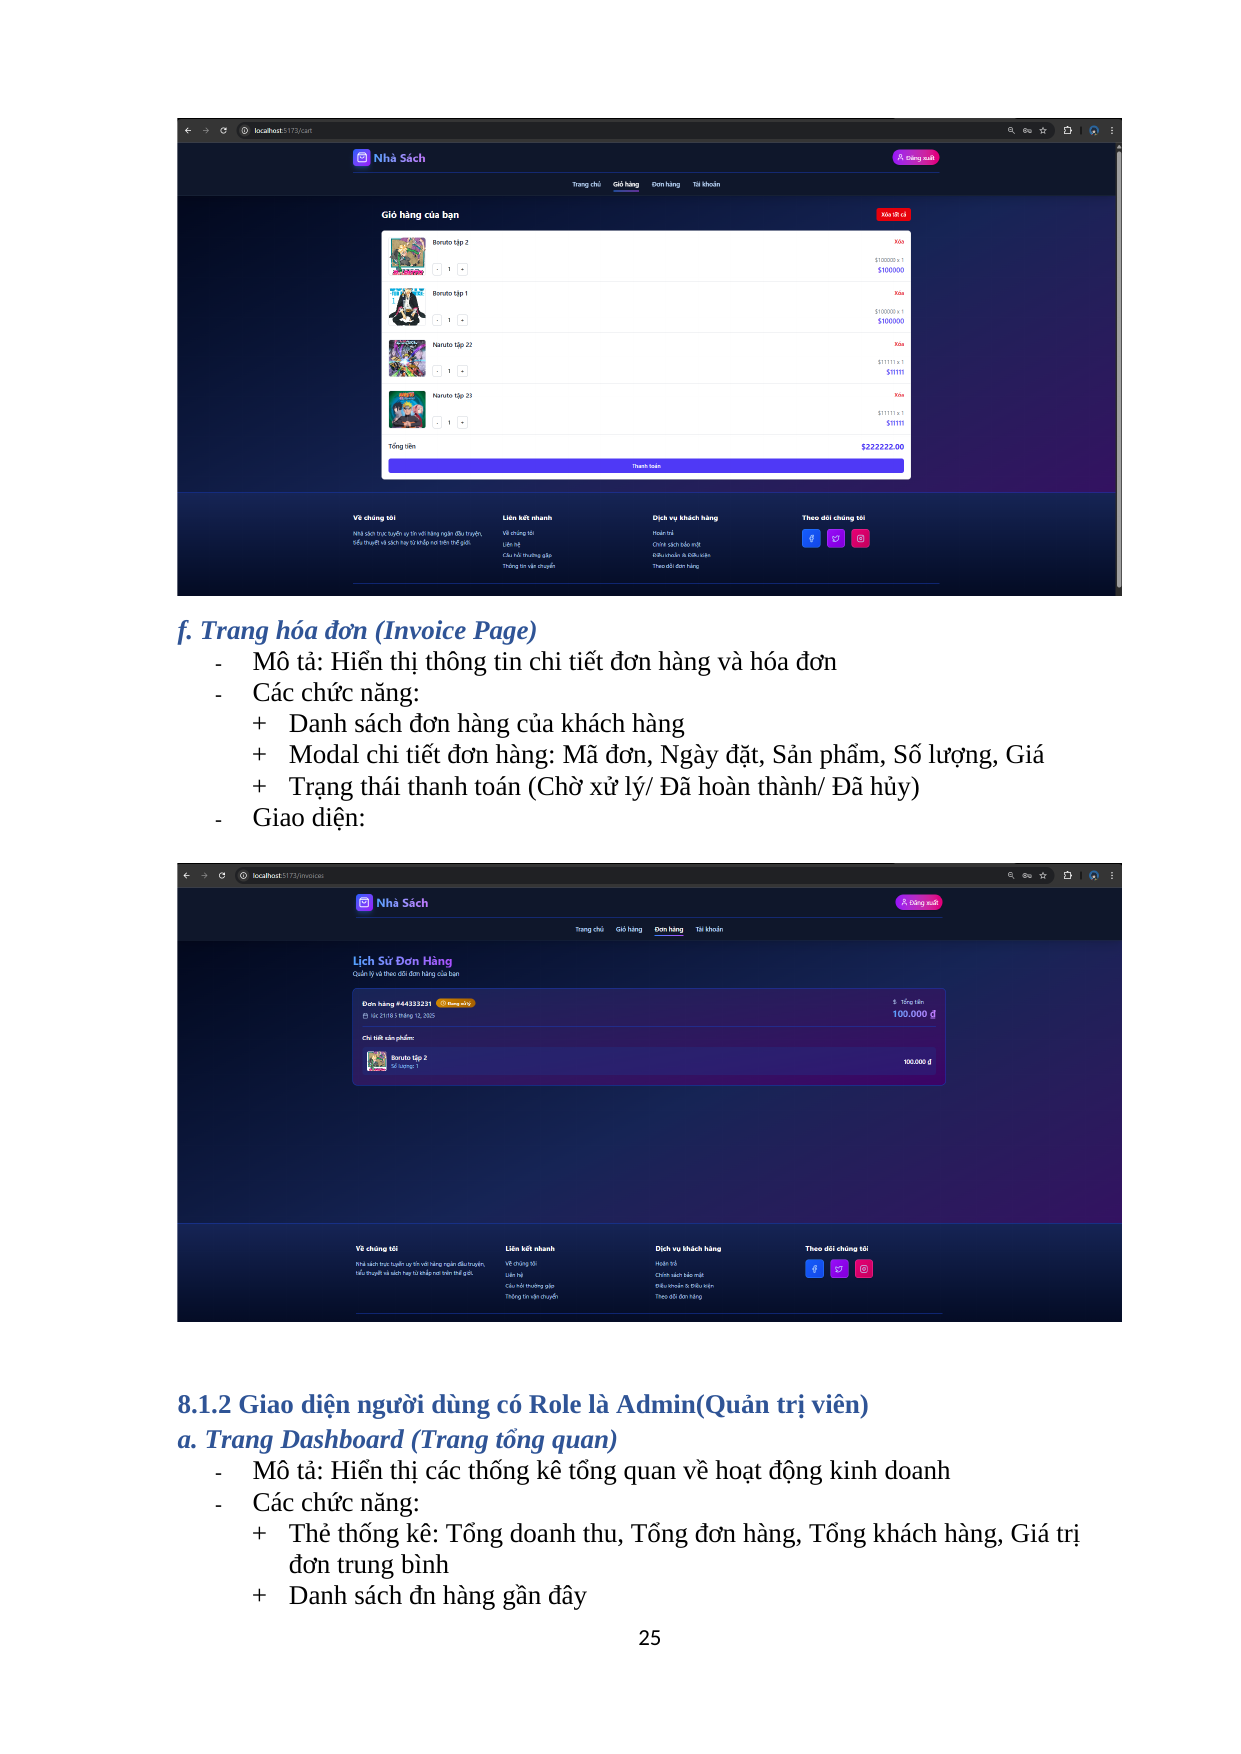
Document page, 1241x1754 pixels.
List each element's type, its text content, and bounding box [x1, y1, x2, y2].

list Trạng thái thanh toán (Chờ xử lý/ Đã hoàn thành/ Đã hủy) [252, 770, 1122, 801]
list Thẻ thống kê: Tổng doanh thu, Tổng đơn hàng, Tổng khách hàng, Giá trị đơn trung bình [252, 1517, 1122, 1579]
list Giao diện: [215, 801, 1122, 832]
list Danh sách đn hàng gần đây [252, 1579, 1122, 1610]
list Mô tả: Hiển thị thông tin chi tiết đơn hàng và hóa đơn [215, 645, 1122, 676]
list Các chức năng: [215, 676, 1122, 707]
picture [177, 118, 1122, 596]
list Danh sách đơn hàng của khách hàng [252, 707, 1122, 739]
list Mô tả: Hiển thị các thống kê tổng quan về hoạt động kinh doanh [215, 1454, 1122, 1486]
subtitle a. Trang Dashboard (Trang tổng quan) [177, 1423, 1122, 1454]
list Modal chi tiết đơn hàng: Mã đơn, Ngày đặt, Sản phẩm, Số lượng, Giá [252, 739, 1122, 770]
picture [177, 863, 1122, 1322]
subtitle f. Trang hóa đơn (Invoice Page) [177, 614, 1122, 645]
list Các chức năng: [215, 1486, 1122, 1517]
subtitle 8.1.2 Giao diện người dùng có Role là Admin(Quản trị viên) [177, 1388, 1122, 1419]
